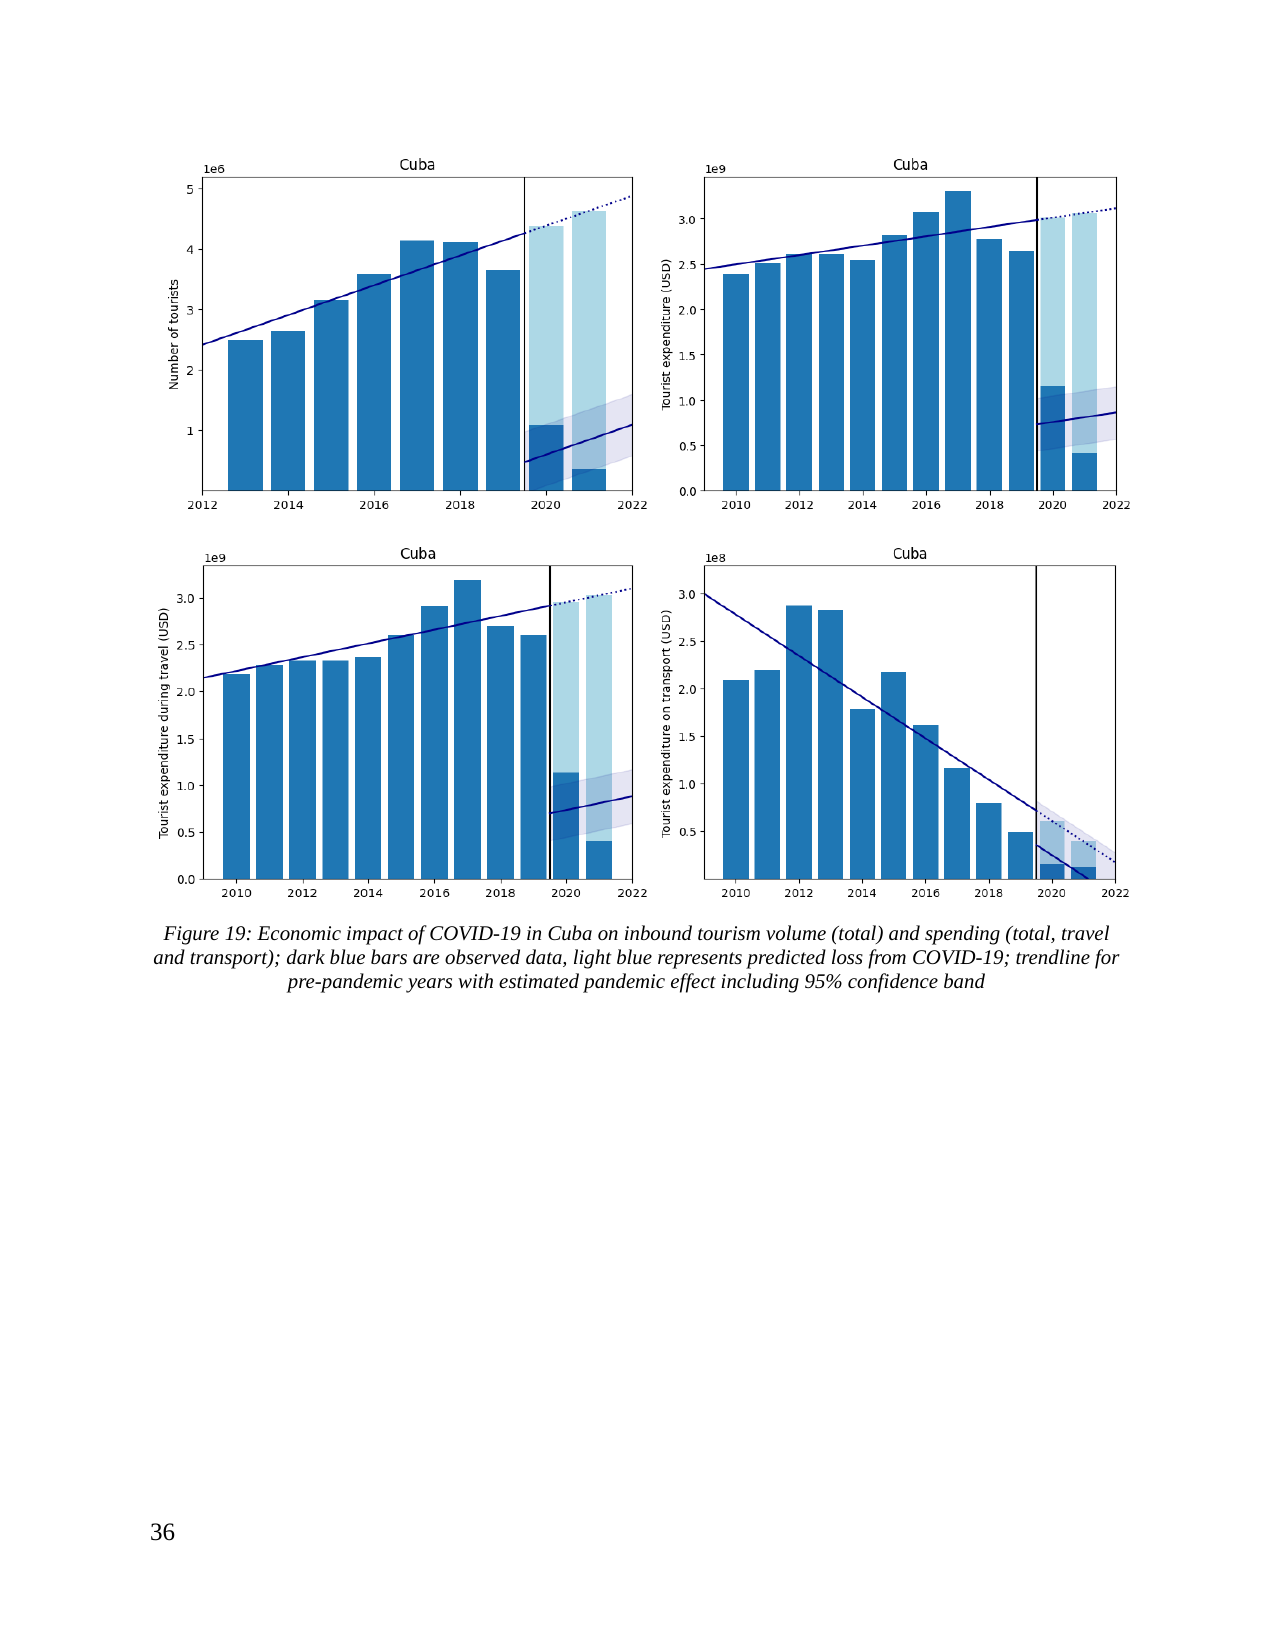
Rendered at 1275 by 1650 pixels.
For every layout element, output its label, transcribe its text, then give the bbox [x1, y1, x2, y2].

picture [160, 149, 1138, 519]
text Figure 19: Economic impact of COVID-19 in Cuba on inbound tourism volume (total) and spending (total, travel and transport); dark blue bars are observed data, light blue represents predicted loss from COVID-19; trendline for pre-pandemic years with estimated pandemic effect including 95% confidence band [150, 921, 1125, 993]
picture [150, 538, 1137, 907]
